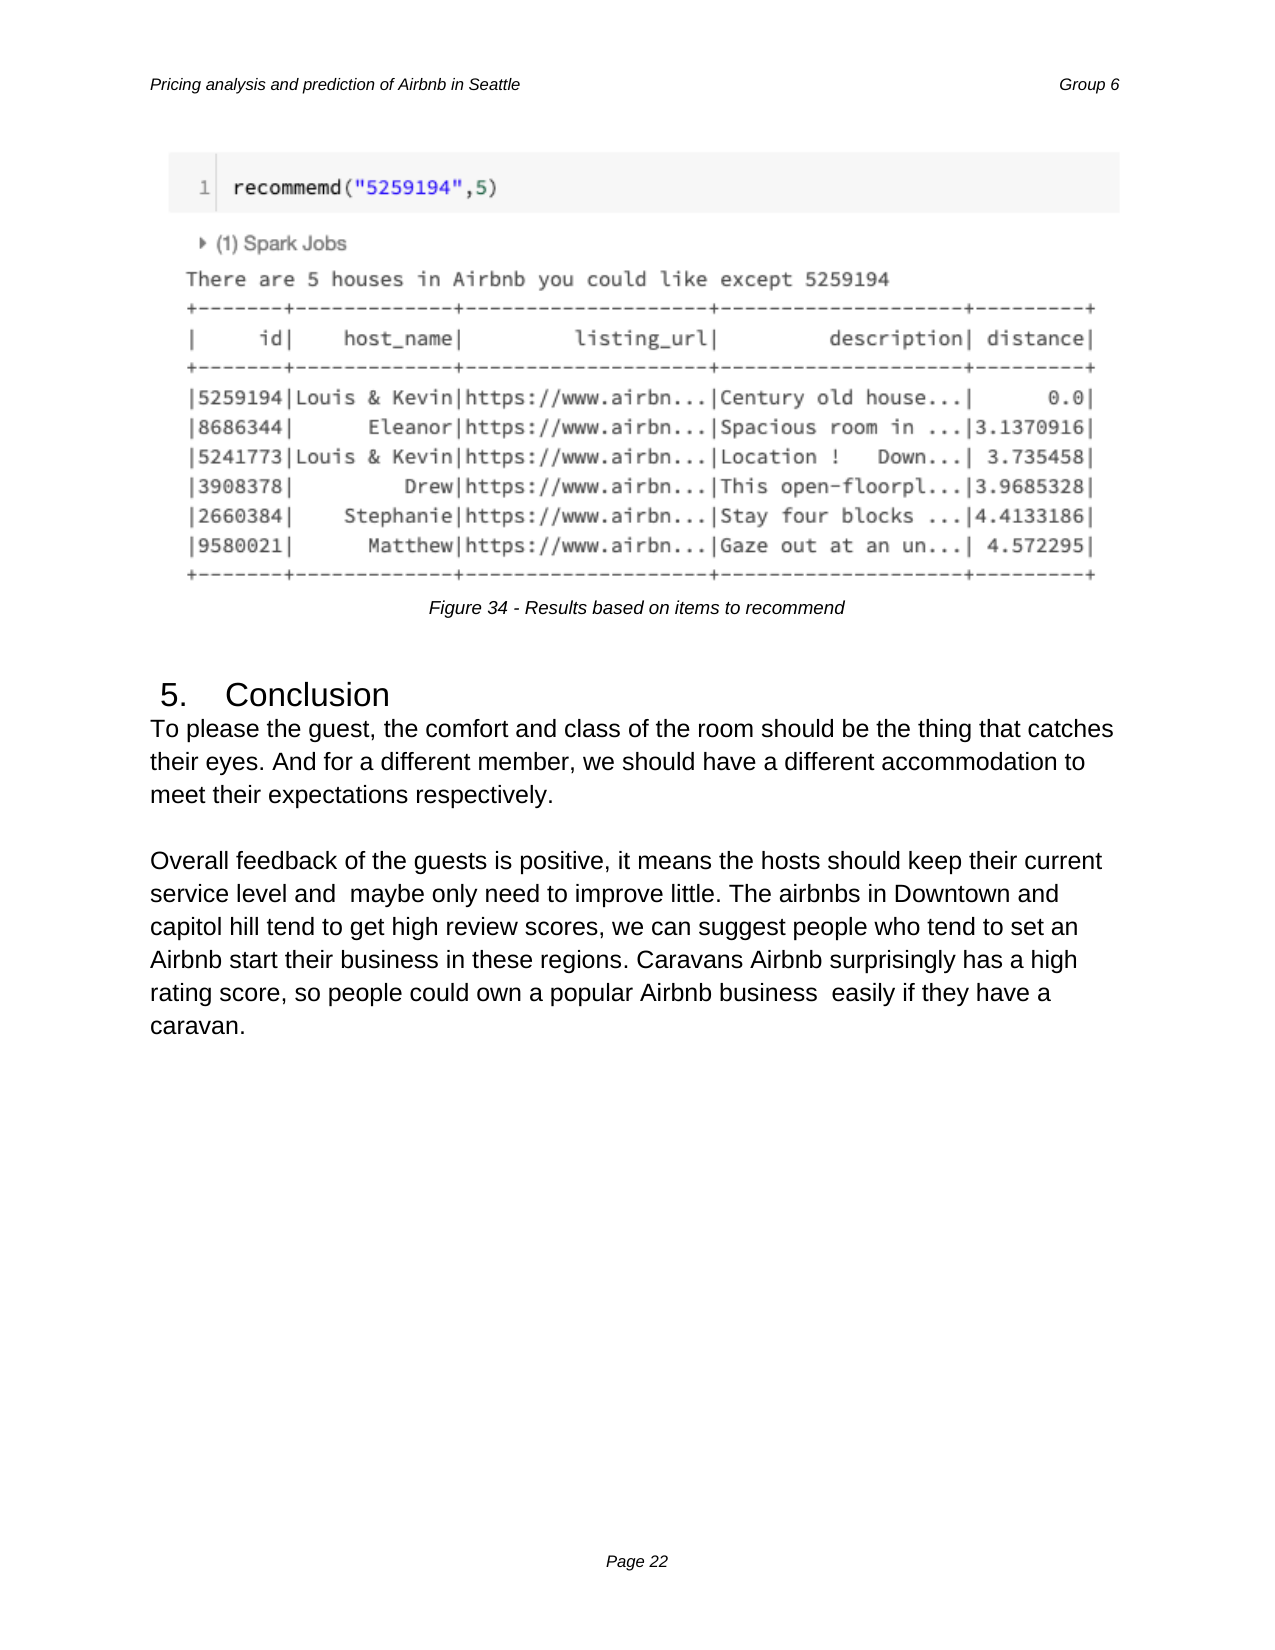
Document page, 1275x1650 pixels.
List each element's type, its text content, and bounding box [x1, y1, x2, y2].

subtitle Conclusion [187, 675, 1125, 713]
text Figure 34 - Results based on items to recommend [150, 596, 1125, 618]
picture [155, 150, 1120, 593]
text Overall feedback of the guests is positive, it means the hosts should keep their current service level and maybe only need to improve little. The airbnbs in Downtown and capitol hill tend to get high review scores, we can suggest people who tend to set an Airbnb start their business in these regions. Caravans Airbnb surprisingly has a high rating score, so people could own a popular Airbnb business easily if they have a caravan. [150, 846, 1125, 1039]
text To please the guest, the comfort and class of the room should be the thing that catches their eyes. And for a different member, we should have a different accommodation to meet their expectations respectively. [150, 713, 1125, 808]
